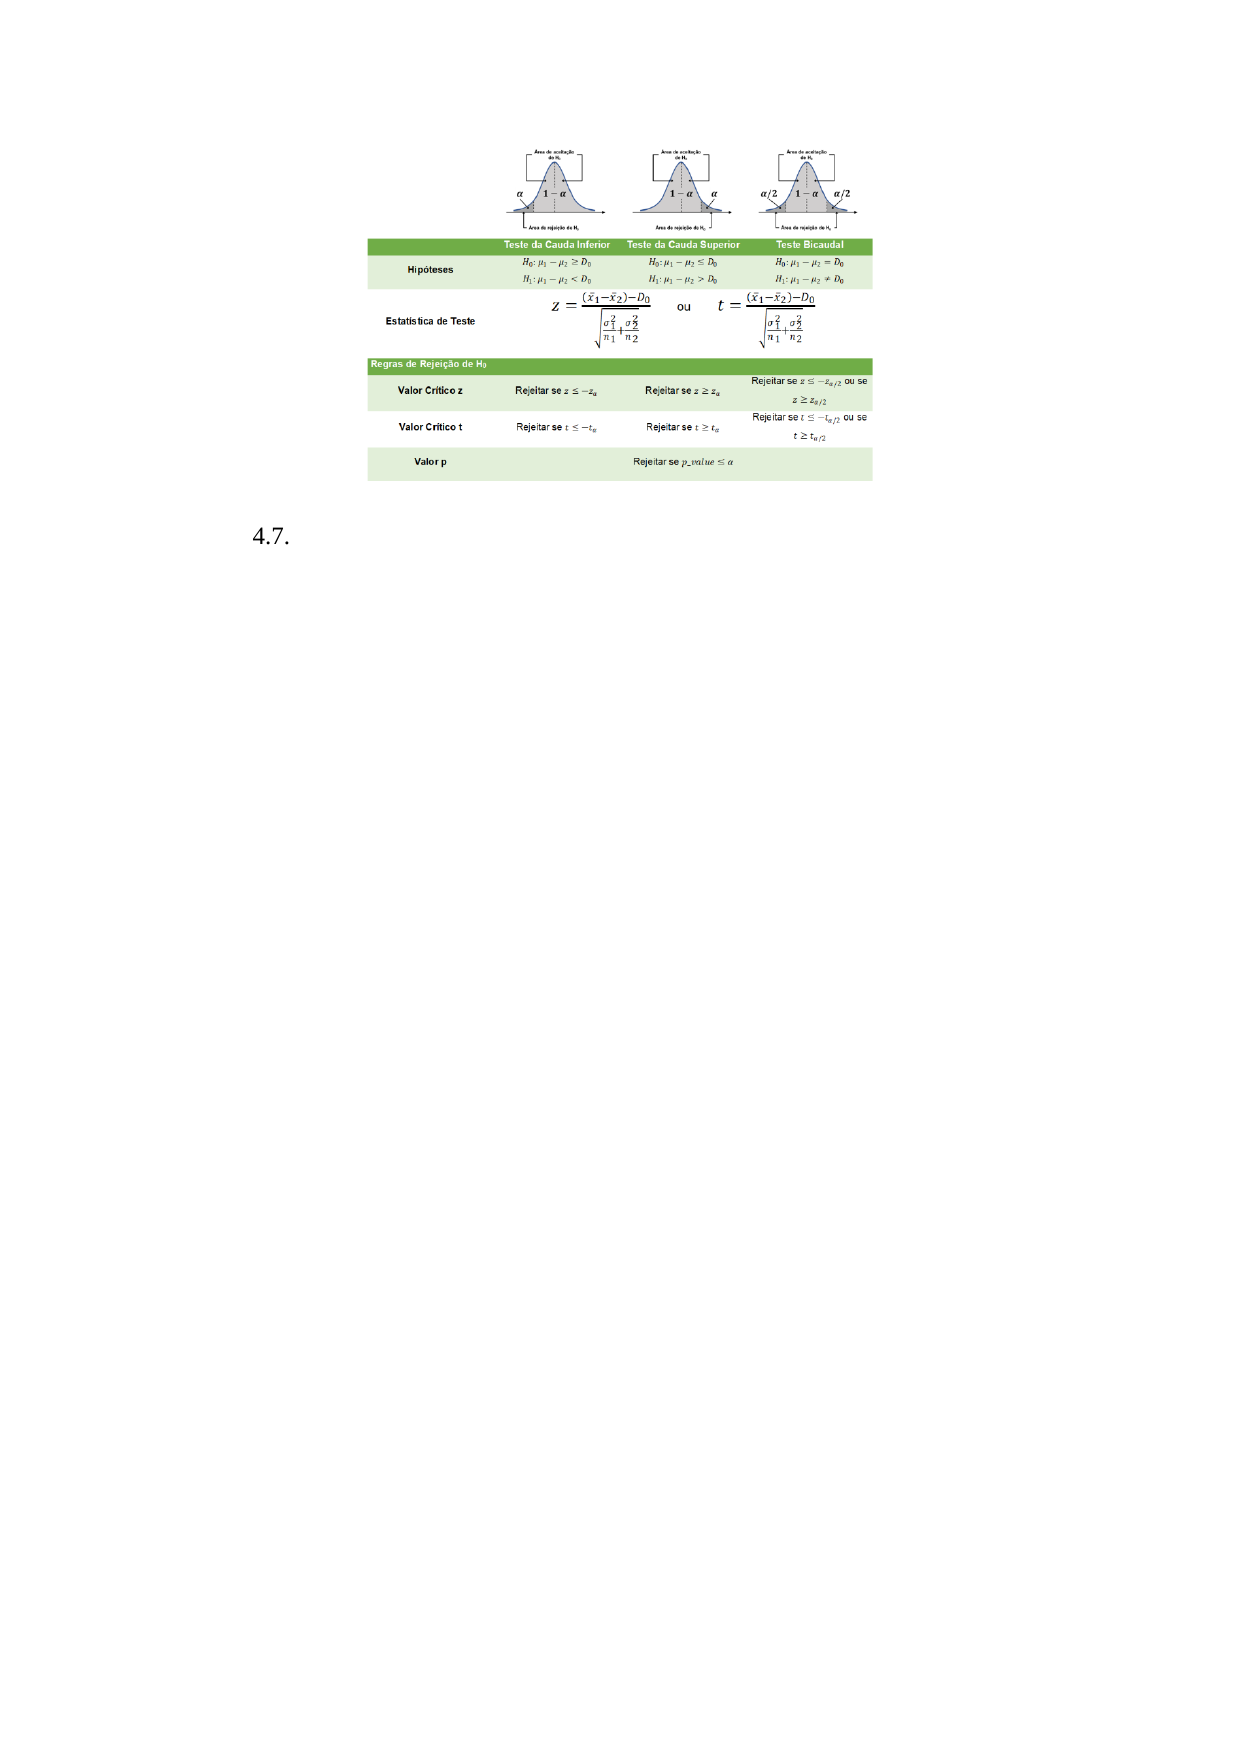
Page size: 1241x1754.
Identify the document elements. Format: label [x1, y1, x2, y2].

picture [367, 147, 873, 482]
